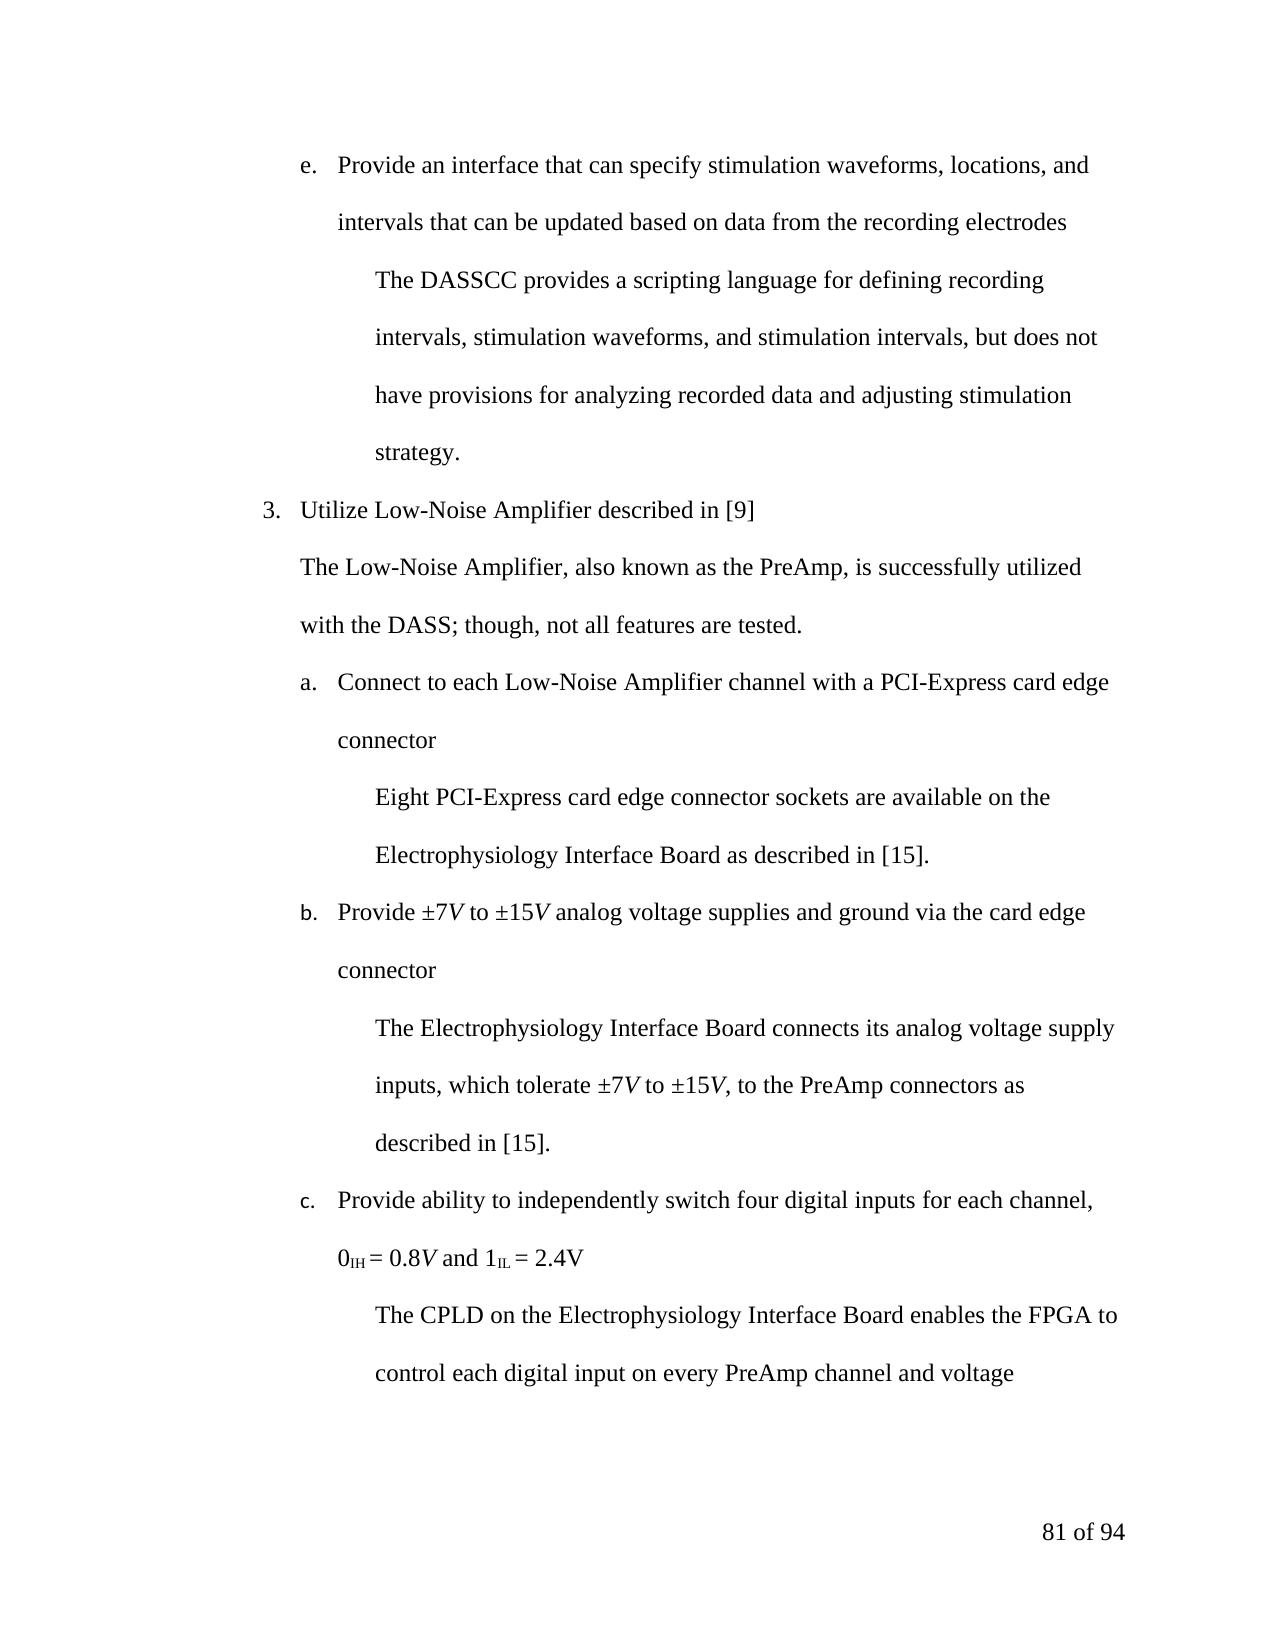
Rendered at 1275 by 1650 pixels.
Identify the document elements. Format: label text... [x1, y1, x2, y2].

list Eight PCI-Express card edge connector sockets are available on the Electrophysiology Interface Board as described in [15]. [375, 782, 1125, 869]
list Connect to each Low-Noise Amplifier channel with a PCI-Express card edge connector [300, 667, 1125, 754]
list The Low-Noise Amplifier, also known as the PreAmp, is successfully utilized with the DASS; though, not all features are tested. [300, 552, 1125, 639]
list Utilize Low-Noise Amplifier described in [9] [262, 495, 1125, 524]
list Provide an interface that can specify stimulation waveforms, locations, and intervals that can be updated based on data from the recording electrodes [300, 150, 1125, 236]
list The Electrophysiology Interface Board connects its analog voltage supply inputs, which tolerate ±7V to ±15V, to the PreAmp connectors as described in [15]. [375, 1013, 1125, 1157]
list Provide ability to independently switch four digital inputs for each channel, 0IH = 0.8V and 1IL = 2.4V [300, 1185, 1125, 1272]
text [375, 1301, 1125, 1387]
list The DASSCC provides a scripting language for defining recording intervals, stimulation waveforms, and stimulation intervals, but does not have provisions for analyzing recorded data and adjusting stimulation strategy. [375, 265, 1125, 466]
list Provide ±7V to ±15V analog voltage supplies and ground via the card edge connector [300, 897, 1125, 984]
